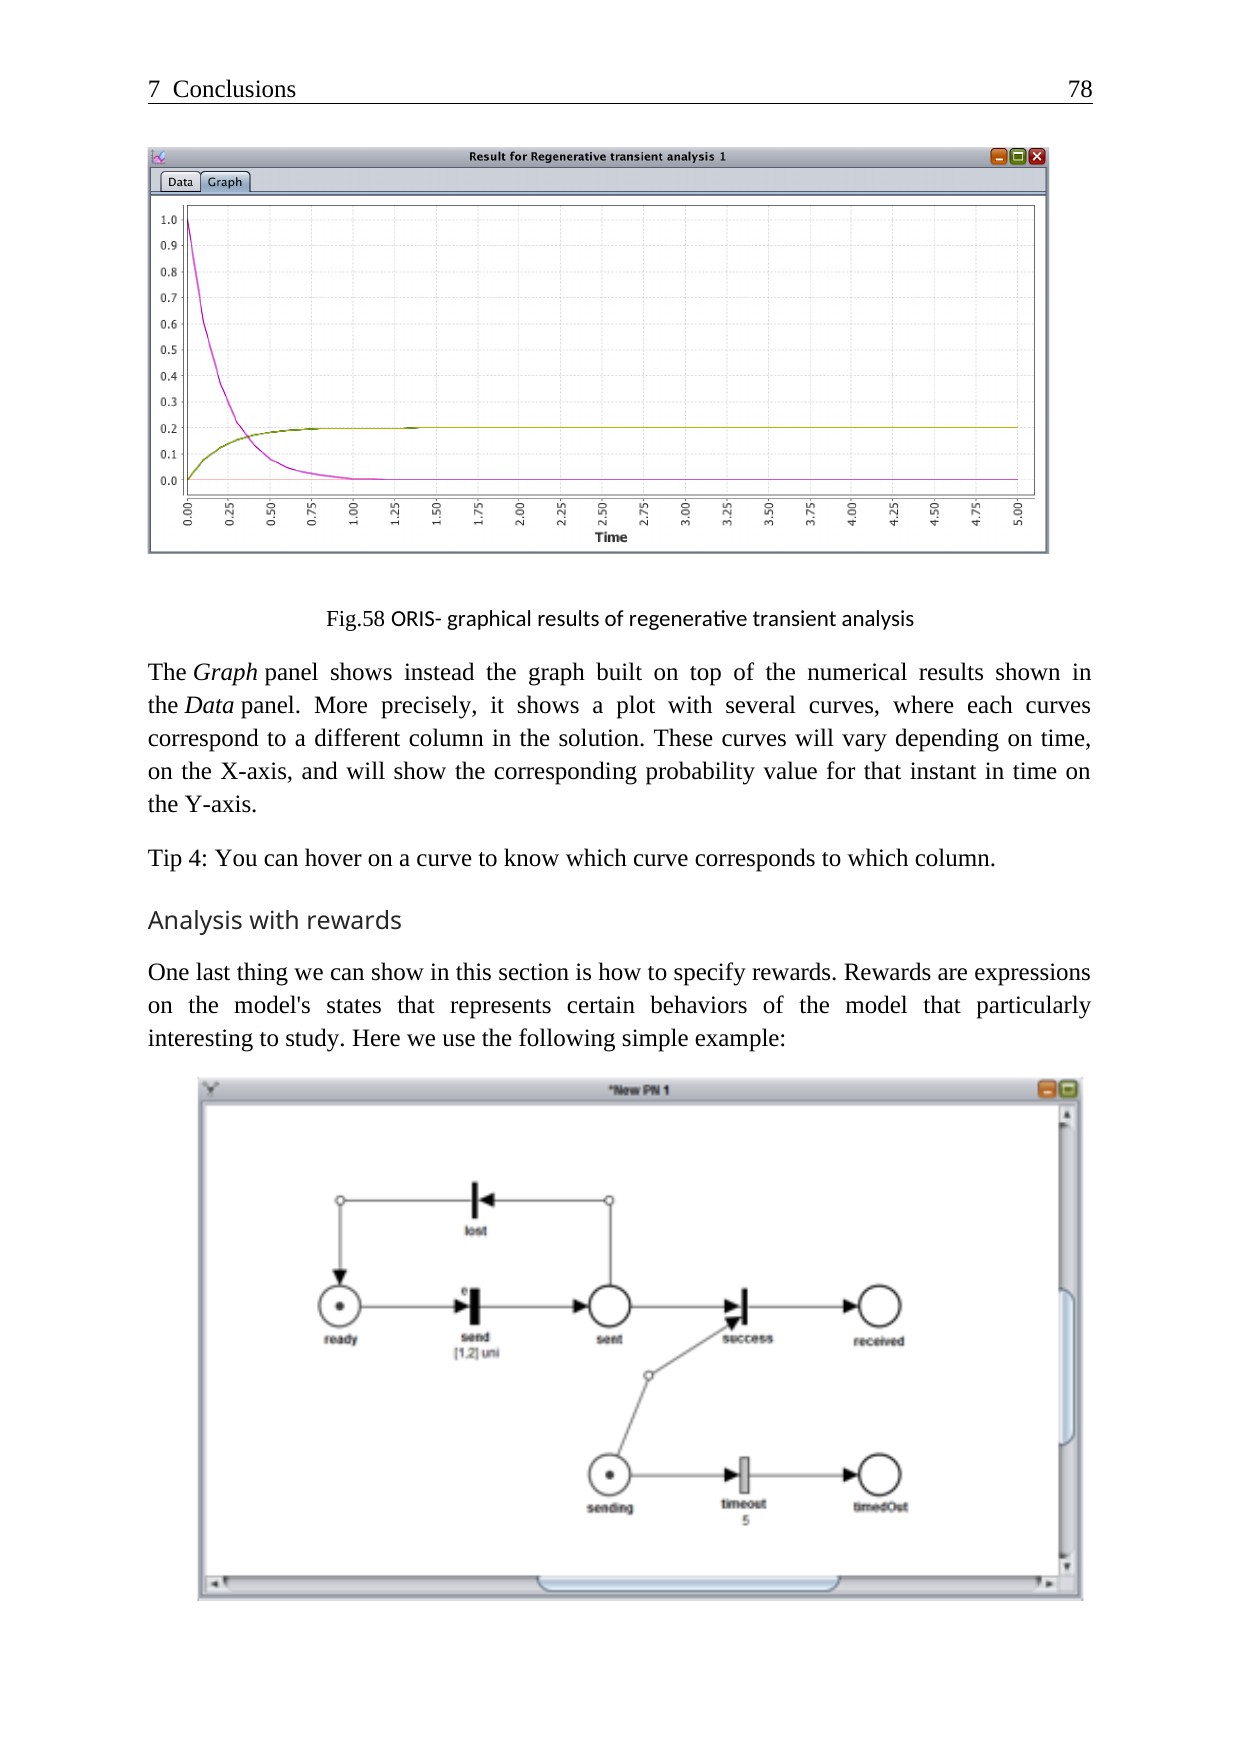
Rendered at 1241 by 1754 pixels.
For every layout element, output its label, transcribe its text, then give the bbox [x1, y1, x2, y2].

text The Graph panel shows instead the graph built on top of the numerical results shown in the Data panel. More precisely, it shows a plot with several curves, where each curves correspond to a different column in the solution. These curves will vary depending on time, on the X-axis, and will show the corresponding probability value for that instant in time on the Y-axis. [148, 657, 1093, 818]
text Analysis with rewards [148, 897, 1093, 937]
picture [197, 1077, 1084, 1601]
text One last thing we can show in this section is how to specify rewards. Rewards are expressions on the model's states that represents certain behaviors of the model that particularly interesting to study. Here we use the following simple example: [148, 957, 1093, 1052]
picture [147, 147, 1050, 554]
text Tip 4: You can hover on a curve to know which curve corresponds to which column. [148, 843, 1093, 872]
text Fig.58 ORIS- graphical results of regenerative transient analysis [148, 604, 1093, 632]
